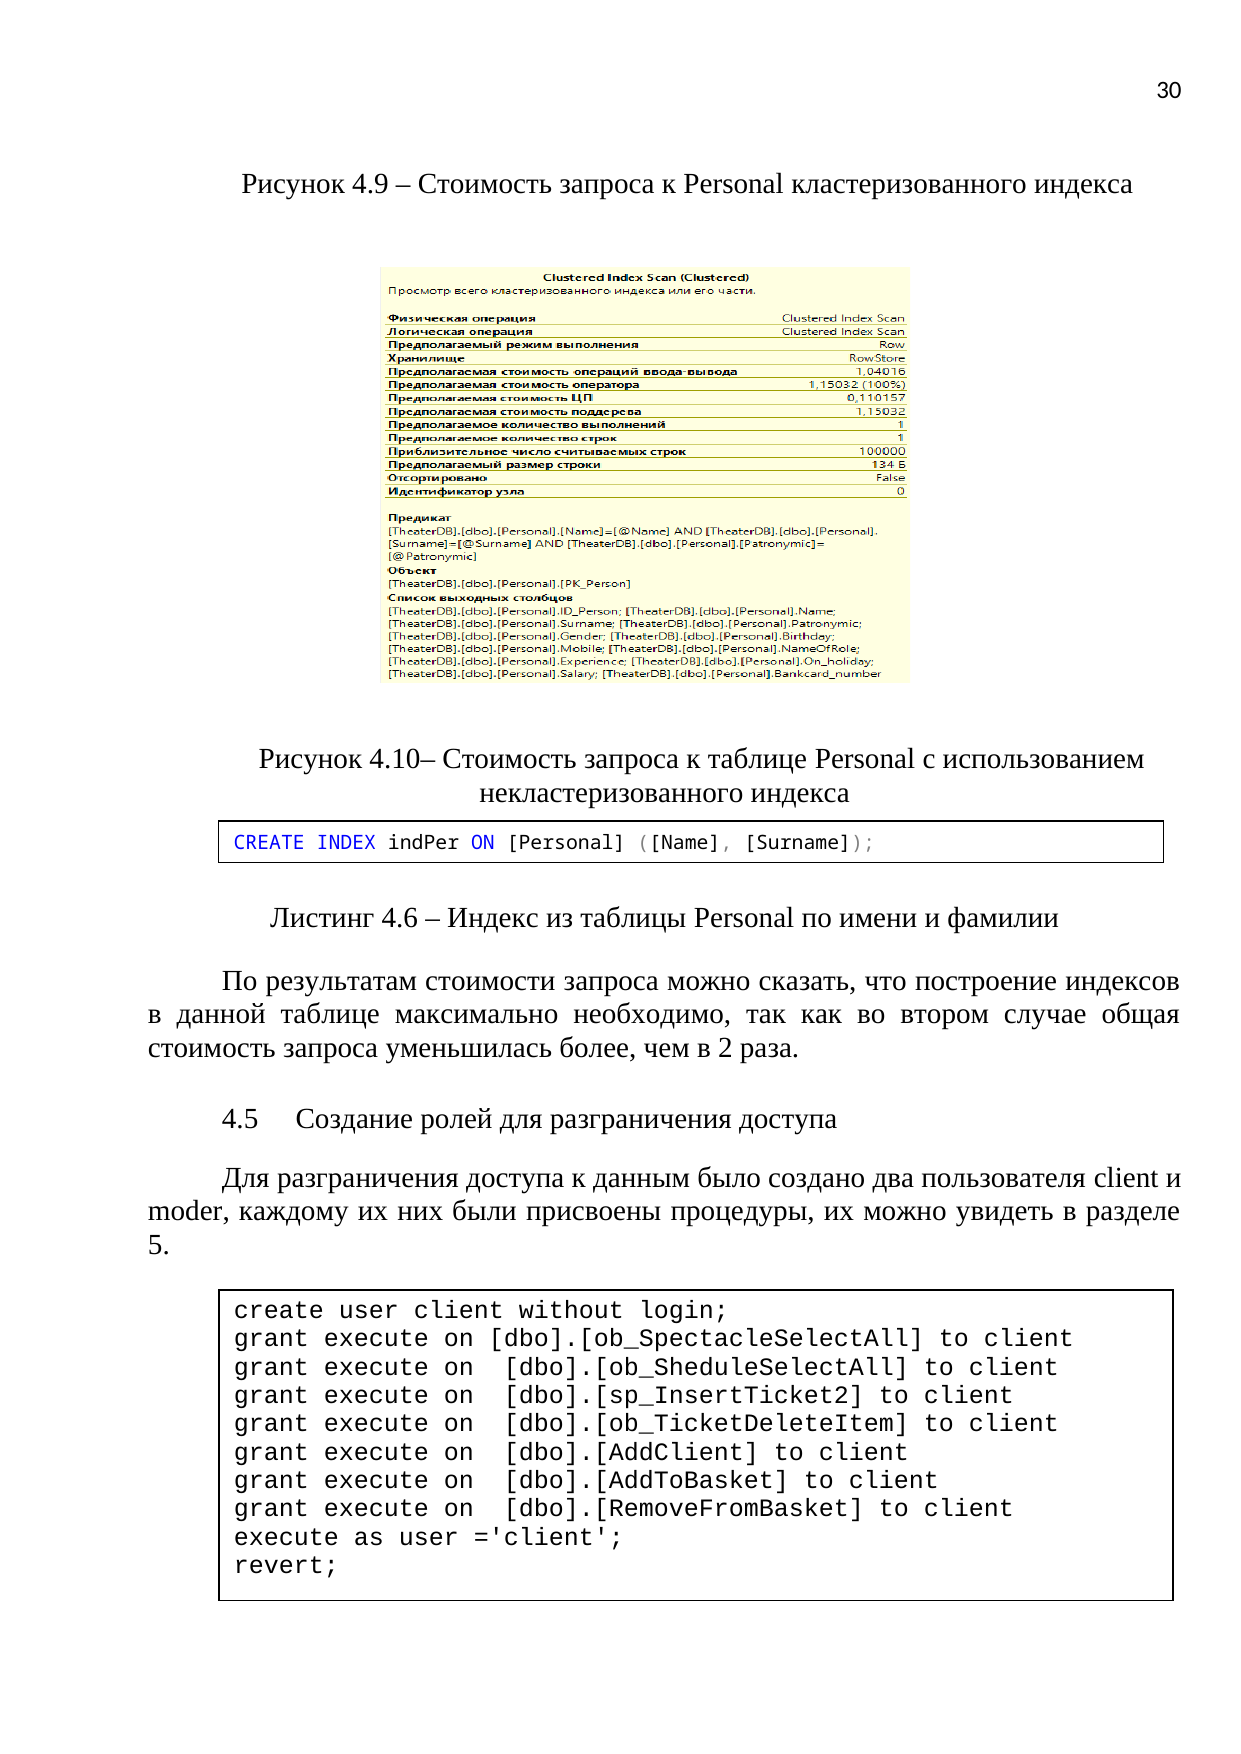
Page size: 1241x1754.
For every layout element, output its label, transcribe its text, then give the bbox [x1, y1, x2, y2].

text Рисунок 4.10– Стоимость запроса к таблице Personal c использованием некластеризованного индекса [148, 741, 1181, 808]
text Для разграничения доступа к данным было создано два пользователя client и moder, каждому их них были присвоены процедуры, их можно увидеть в разделе 5. [148, 1160, 1181, 1260]
picture [380, 267, 911, 683]
text Листинг 4.6 – Индекс из таблицы Personal по имени и фамилии [148, 838, 1181, 934]
text Рисунок 4.9 – Стоимость запроса к Personal кластеризованного индекса [148, 167, 1181, 200]
text По результатам стоимости запроса можно сказать, что построение индексов в данной таблице максимально необходимо, так как во втором случае общая стоимость запроса уменьшилась более, чем в 2 раза. [148, 963, 1181, 1064]
subtitle Создание ролей для разграничения доступа [148, 1101, 1181, 1135]
